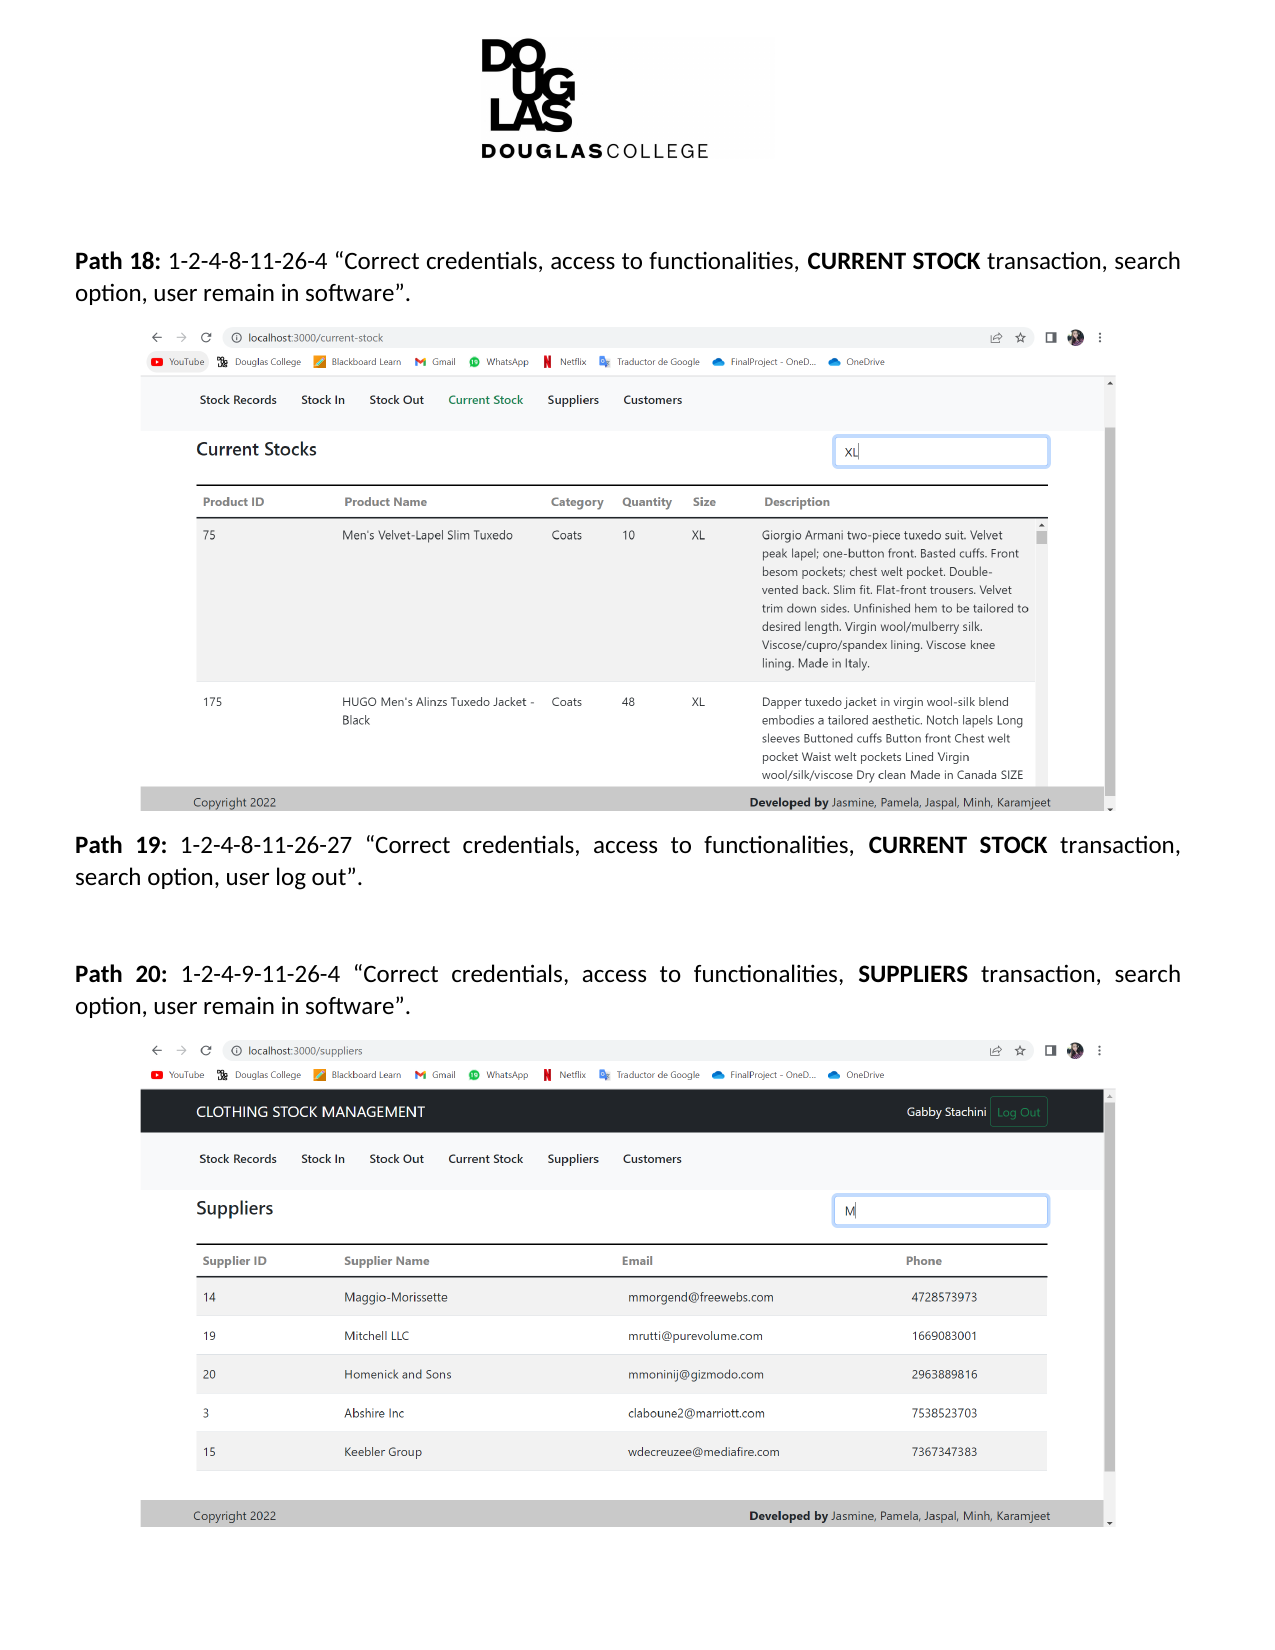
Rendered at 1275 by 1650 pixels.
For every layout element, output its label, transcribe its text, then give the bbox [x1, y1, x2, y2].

text Path 20: 1-2-4-9-11-26-4 “Correct credentials, access to functionalities, SUPPLIERS transaction, search option, user remain in software”. [75, 958, 1181, 1021]
text Path 18: 1-2-4-8-11-26-4 “Correct credentials, access to functionalities, CURRENT STOCK transaction, search option, user remain in software”. [75, 246, 1181, 308]
picture [140, 1038, 1116, 1527]
picture [140, 326, 1116, 811]
text Path 19: 1-2-4-8-11-26-27 “Correct credentials, access to functionalities, CURRENT STOCK transaction, search option, user log out”. [75, 829, 1181, 892]
picture [481, 37, 775, 159]
